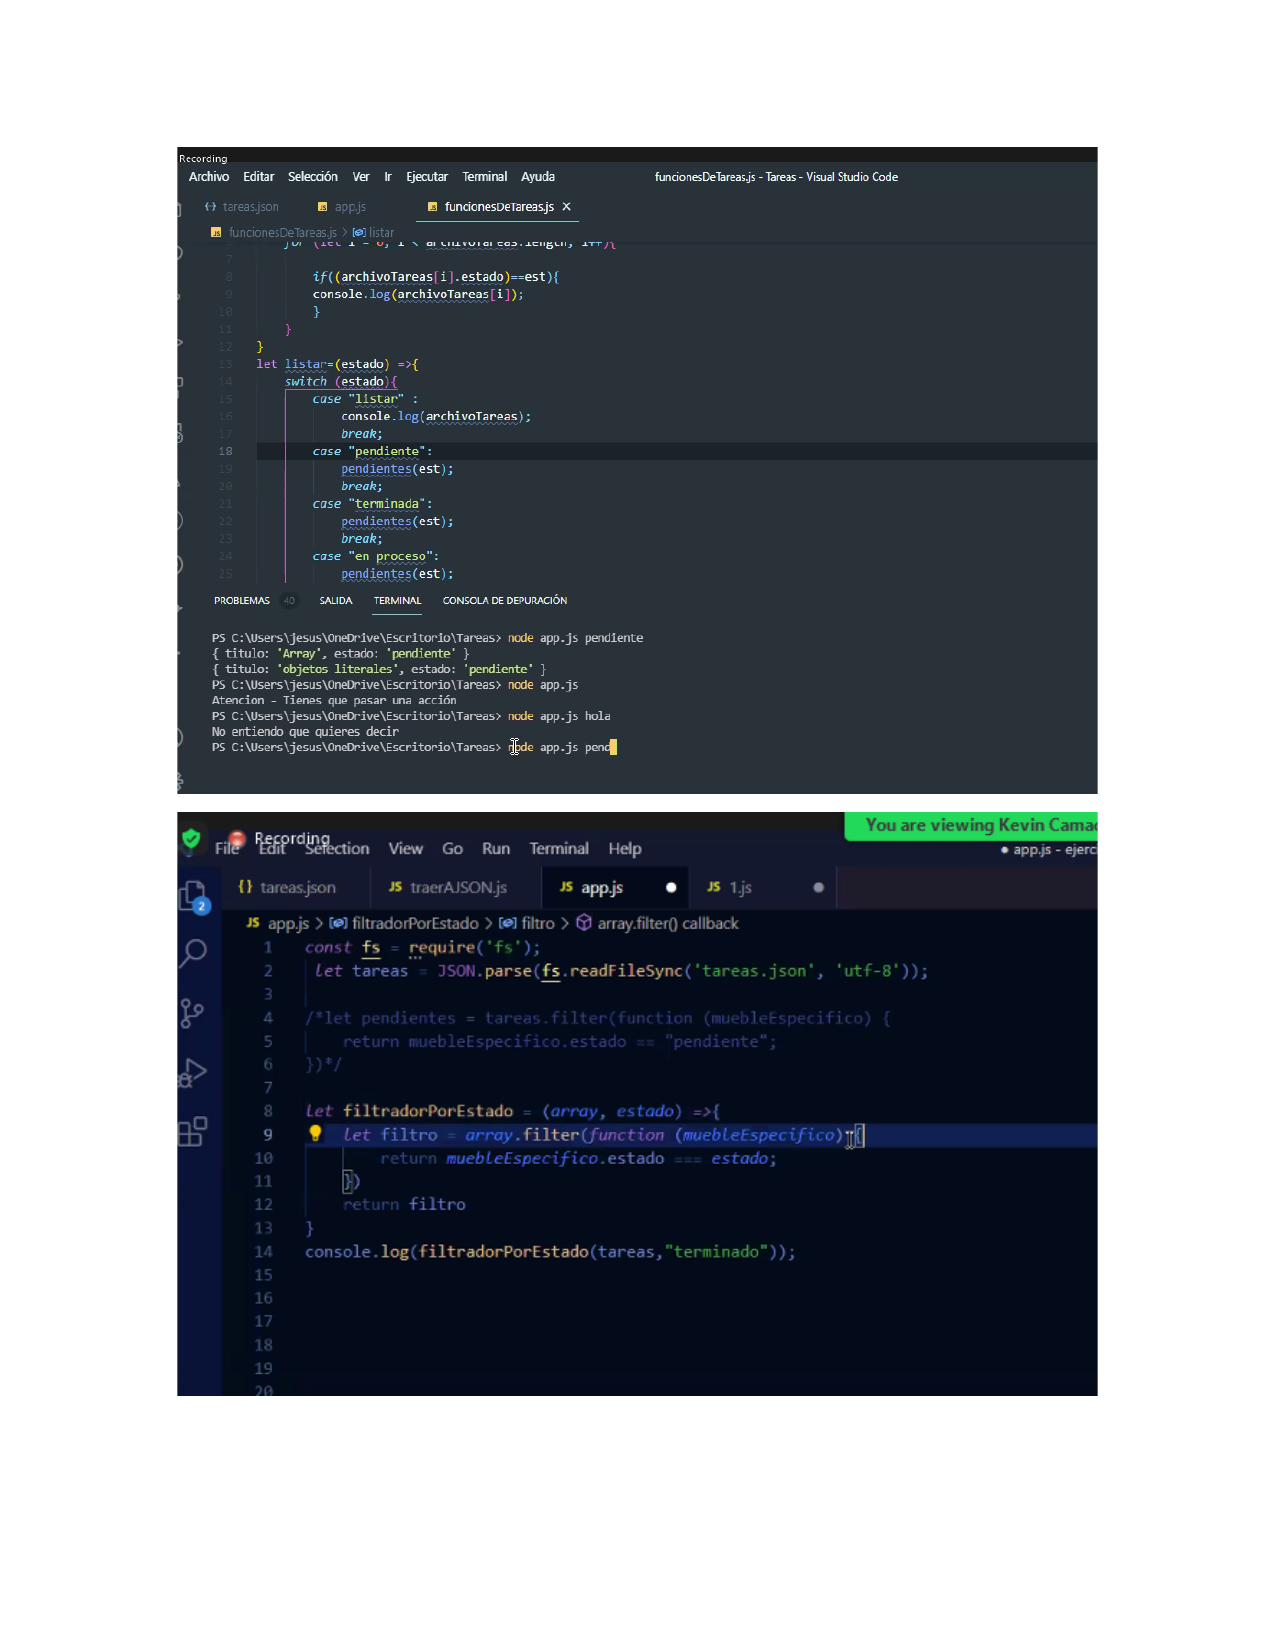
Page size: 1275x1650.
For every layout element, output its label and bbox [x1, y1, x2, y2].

picture [177, 147, 1098, 794]
picture [177, 812, 1098, 1396]
